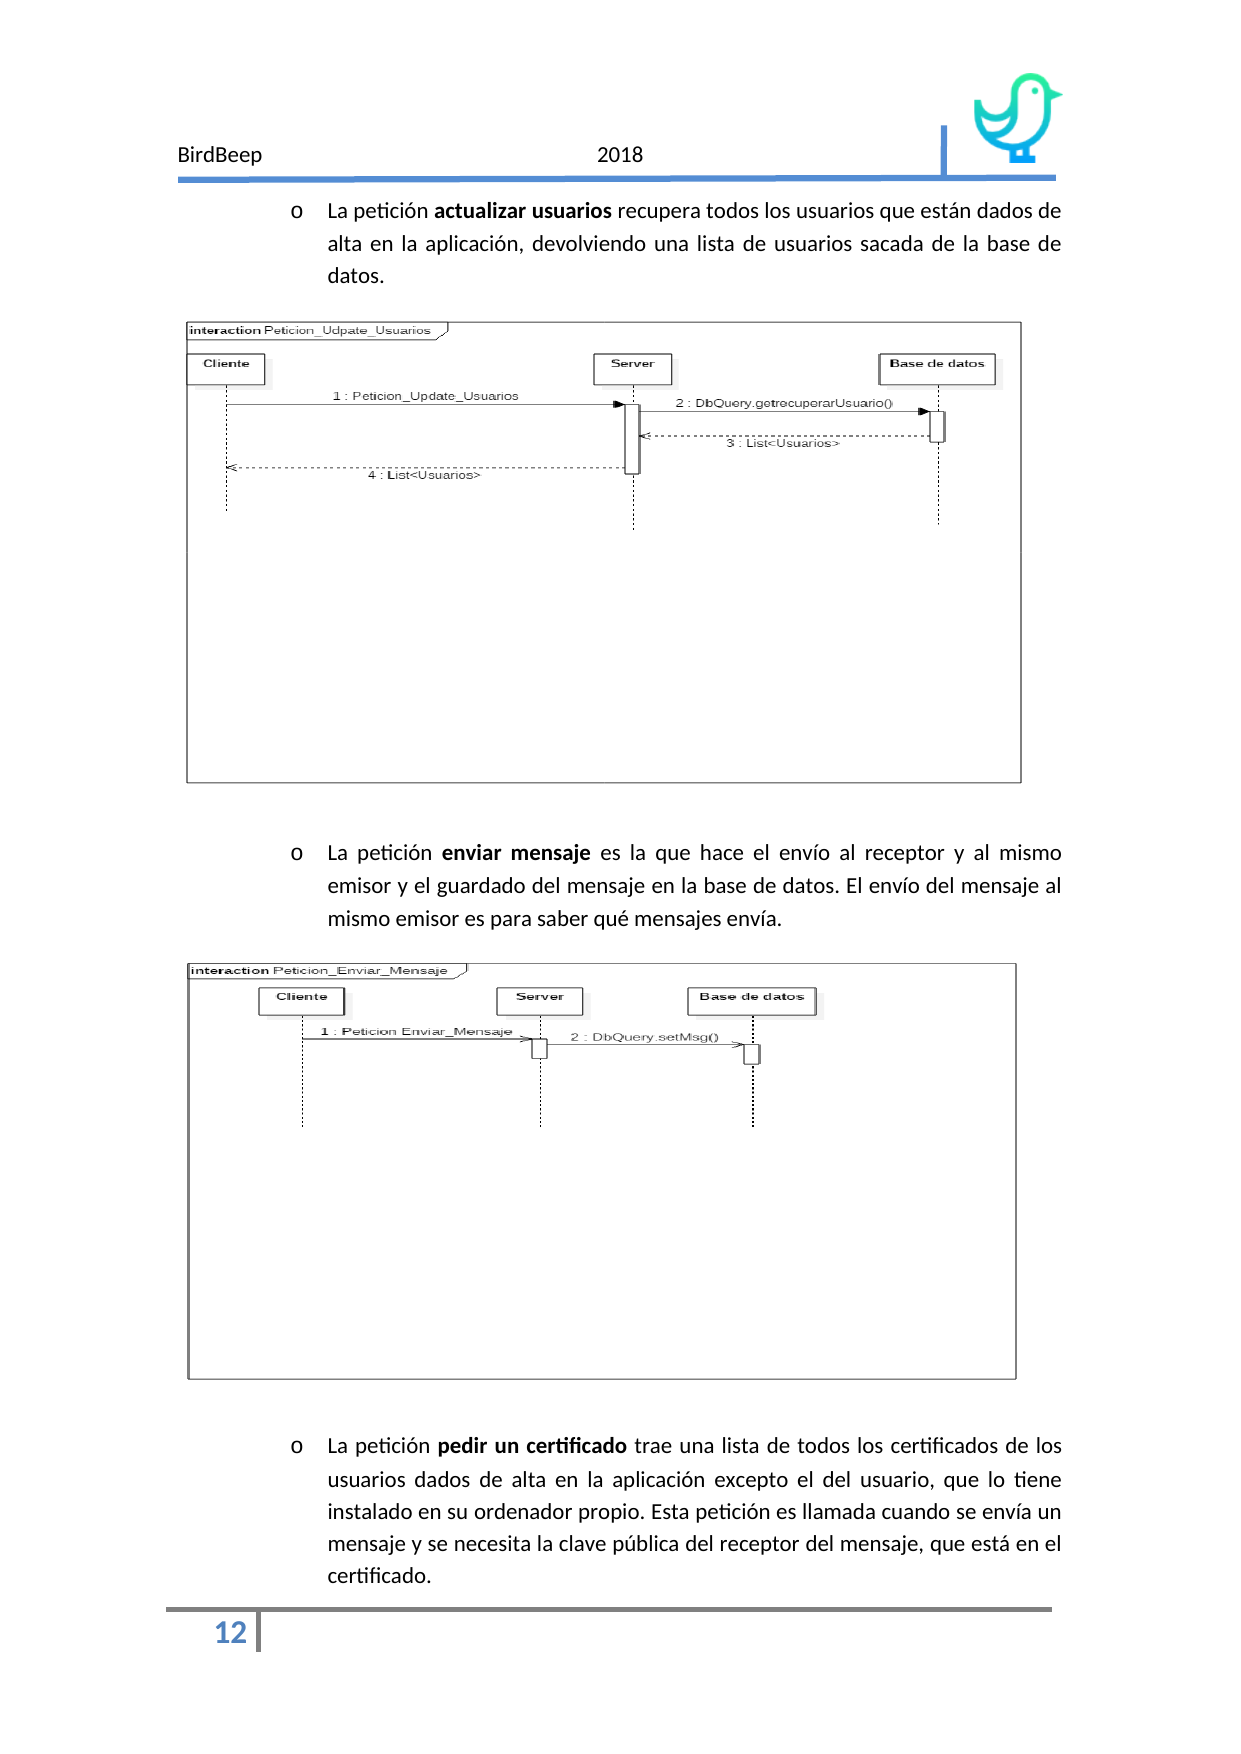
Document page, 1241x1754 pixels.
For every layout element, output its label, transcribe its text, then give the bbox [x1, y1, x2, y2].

picture [974, 73, 1063, 163]
list La petición actualizar usuarios recupera todos los usuarios que están dados de alta en la aplicación, devolviendo una lista de usuarios sacada de la base de datos. [290, 196, 1063, 290]
picture [177, 956, 1064, 1407]
list La petición pedir un certificado trae una lista de todos los certificados de los usuarios dados de alta en la aplicación excepto el del usuario, que lo tiene instalado en su ordenador propio. Esta petición es llamada cuando se envía un mensaje y se necesita la clave pública del receptor del mensaje, que está en el certificado. [290, 1432, 1063, 1589]
picture [177, 314, 1065, 814]
list La petición enviar mensaje es la que hace el envío al receptor y al mismo emisor y el guardado del mensaje en la base de datos. El envío del mensaje al mismo emisor es para saber qué mensajes envía. [290, 838, 1063, 932]
